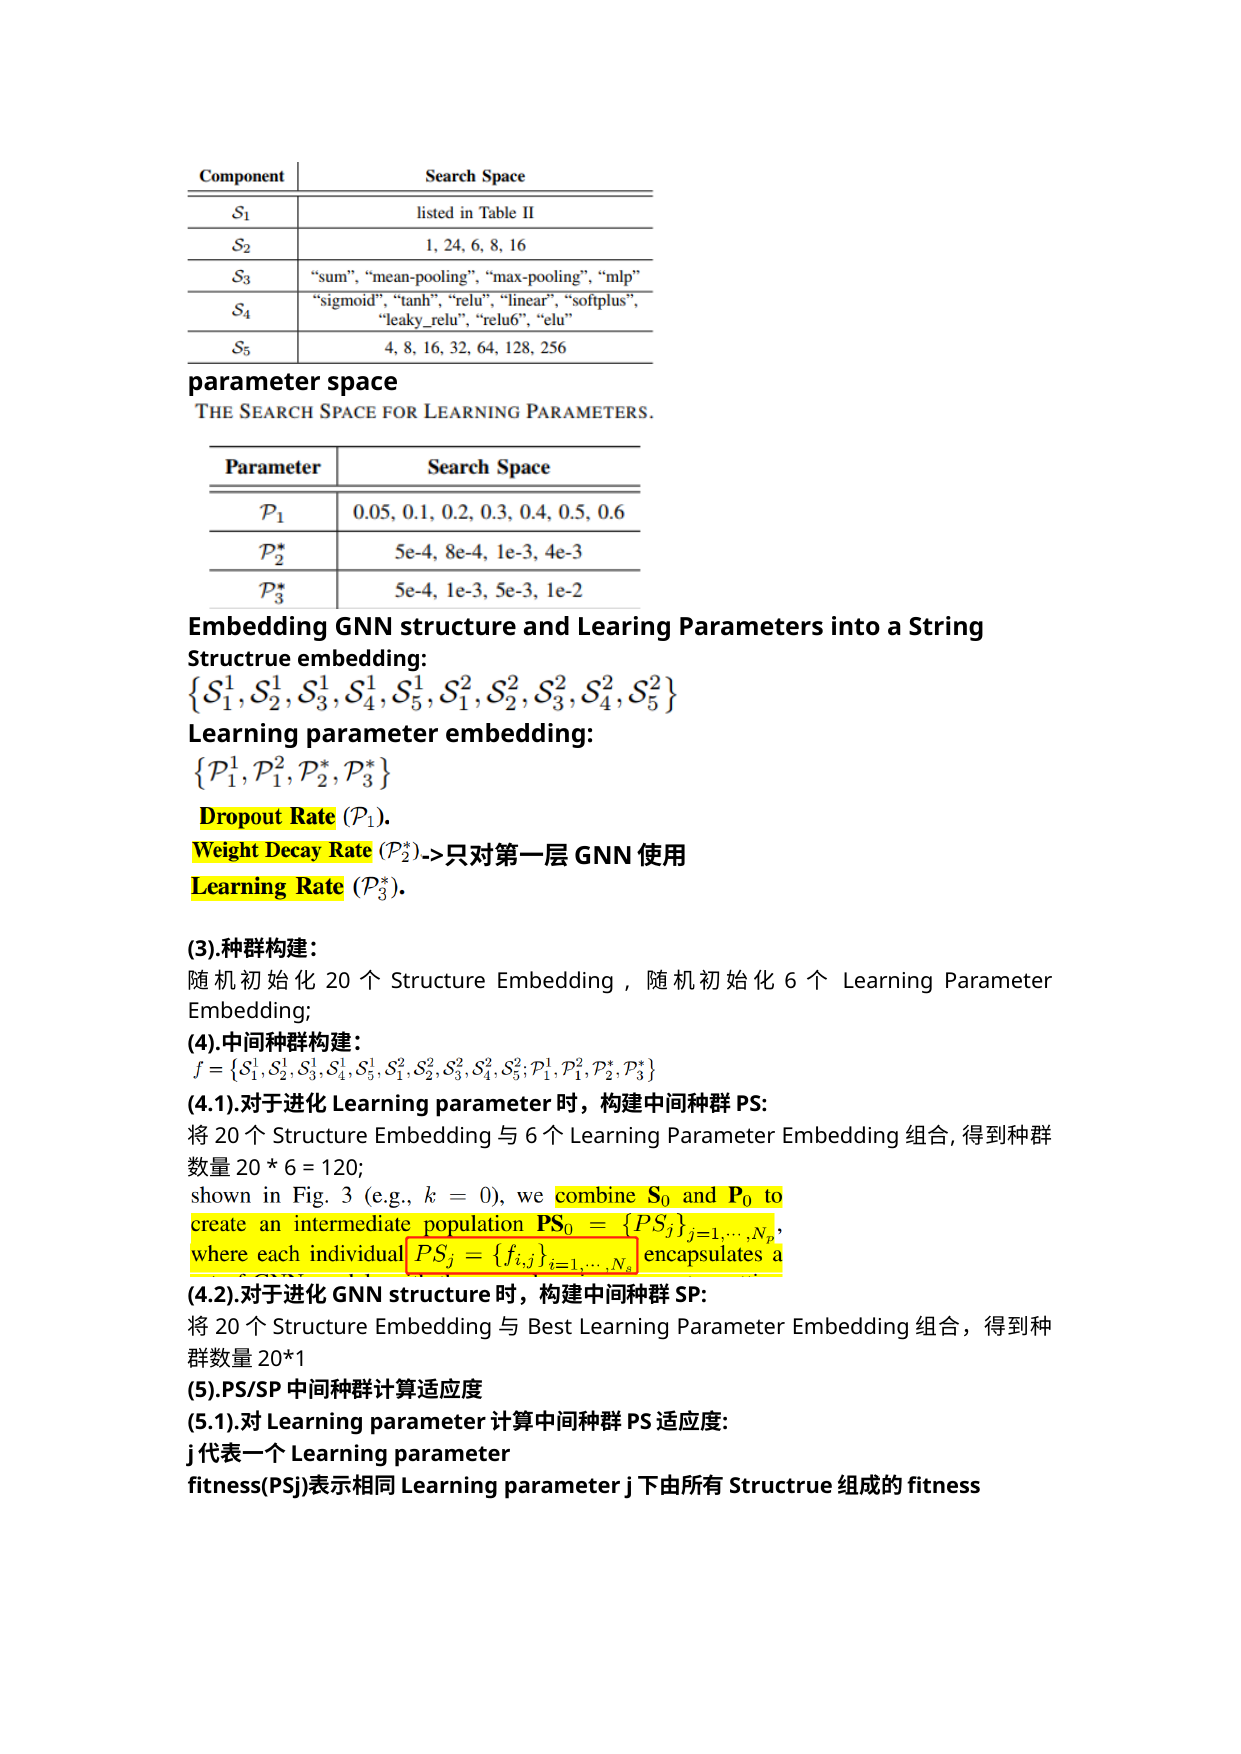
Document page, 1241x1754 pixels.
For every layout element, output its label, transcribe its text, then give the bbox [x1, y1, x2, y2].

text Learning parameter embedding: [187, 715, 1053, 749]
text (4.2).对于进化GNN structure时，构建中间种群SP: [187, 1277, 1053, 1309]
picture [187, 749, 422, 865]
text 随机初始化20个Structure Embedding , 随机初始化6个 Learning Parameter Embedding; [187, 963, 1053, 1025]
text (5.1).对Learning parameter计算中间种群PS适应度: [187, 1404, 1053, 1436]
text 将20个Structure Embedding与 Best Learning Parameter Embedding组合，得到种群数量20*1 [187, 1309, 1053, 1372]
text ->只对第一层GNN使用 [187, 834, 1053, 872]
text (4).中间种群构建： [187, 1025, 1053, 1057]
text (5).PS/SP中间种群计算适应度 [187, 1372, 1053, 1404]
text Structrue embedding: [187, 643, 1053, 672]
text (4.1).对于进化Learning parameter时，构建中间种群PS: [187, 1086, 1053, 1118]
text fitness(PSj)表示相同Learning parameter j下由所有Structrue组成的fitness [187, 1468, 1053, 1499]
picture [187, 1181, 787, 1277]
text parameter space [187, 363, 1053, 397]
picture [187, 871, 406, 902]
text 将20个 Structure Embedding与 6个Learning Parameter Embedding组合, 得到种群数量20 * 6 = 120; [187, 1118, 1053, 1182]
picture [187, 1056, 657, 1083]
picture [187, 162, 662, 364]
text Embedding GNN structure and Learing Parameters into a String [187, 608, 1053, 643]
picture [187, 672, 680, 716]
text j代表一个Learning parameter [187, 1436, 1053, 1468]
picture [187, 397, 667, 609]
text (3).种群构建： [187, 931, 1053, 963]
